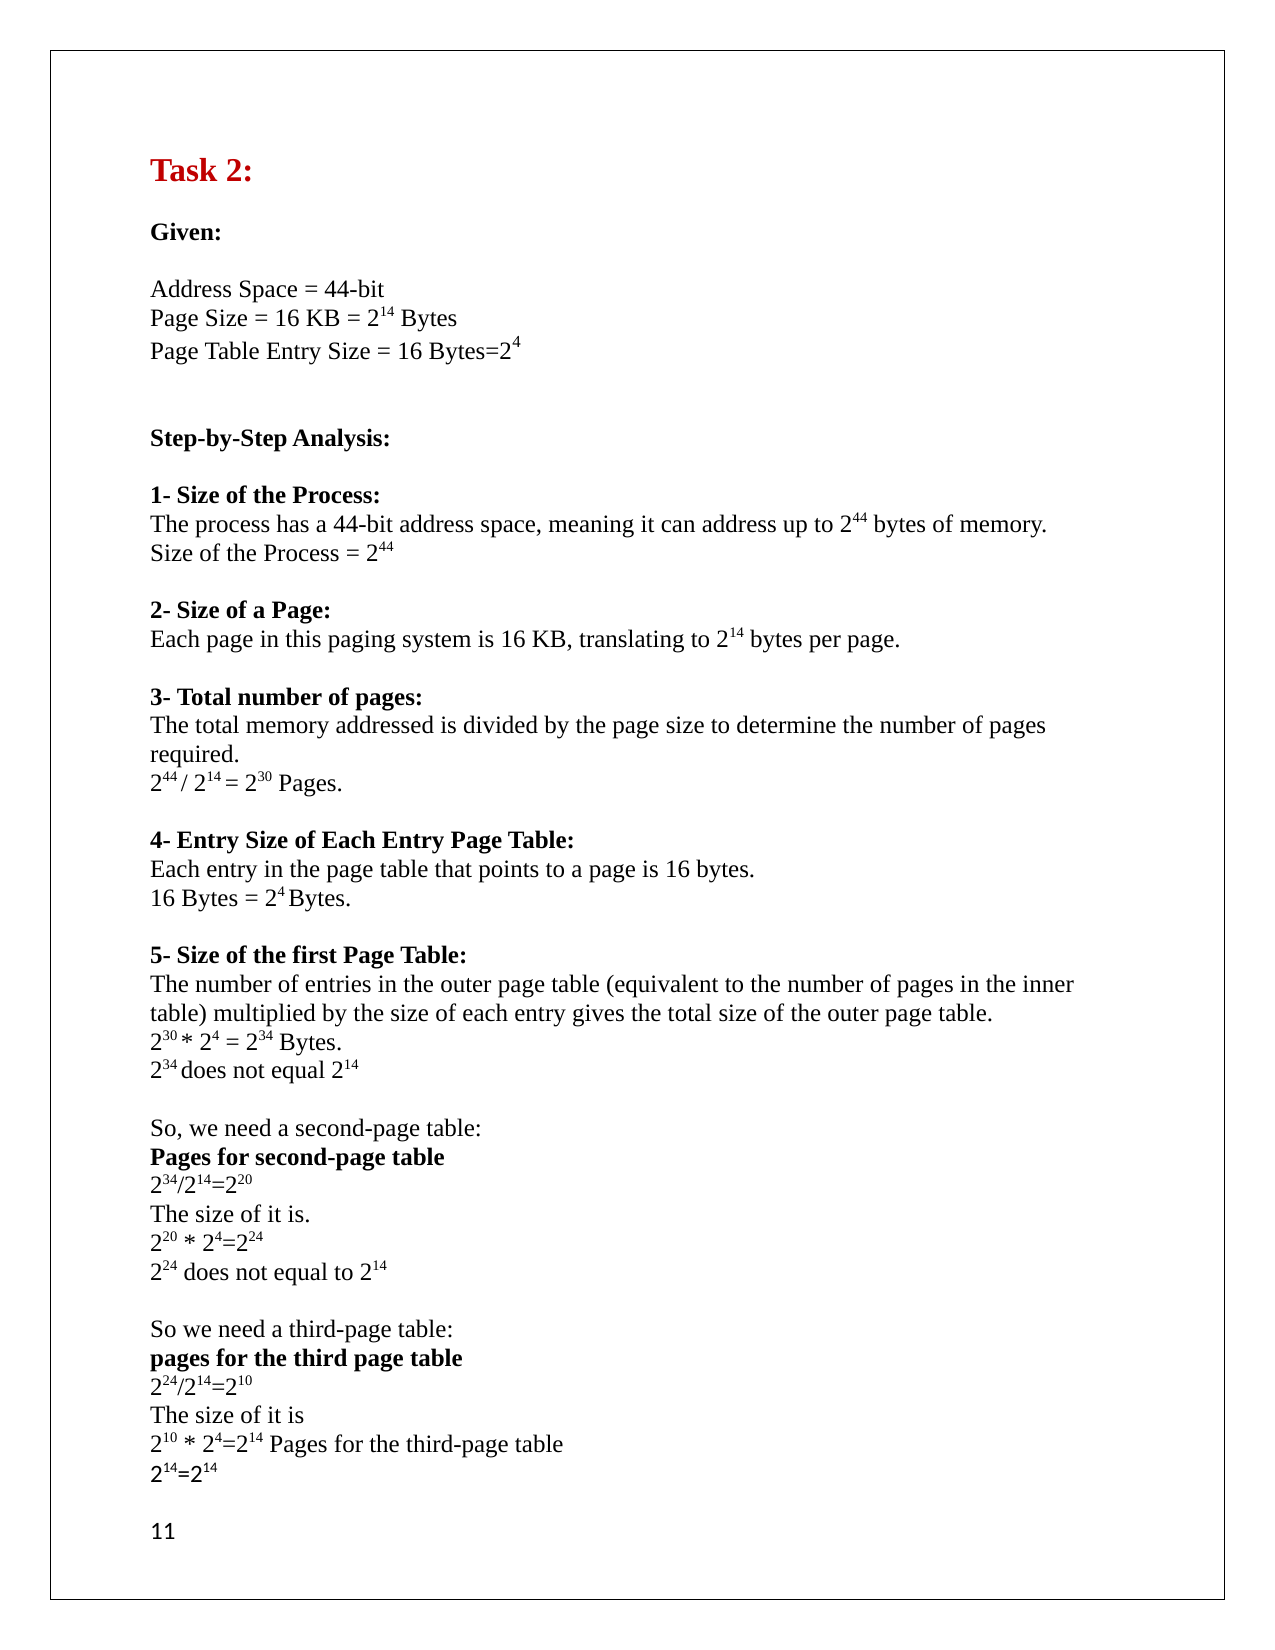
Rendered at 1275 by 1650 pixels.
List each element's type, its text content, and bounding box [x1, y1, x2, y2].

text 244 / 214 = 230 Pages. [150, 768, 1125, 797]
text 210 * 24=214 Pages for the third-page table [150, 1429, 1125, 1458]
text The total memory addressed is divided by the page size to determine the number of pages required. [150, 711, 1125, 768]
text Each entry in the page table that points to a page is 16 bytes. [150, 854, 1125, 883]
text 3- Total number of pages: [150, 682, 1125, 711]
text So we need a third-page table: [150, 1314, 1125, 1343]
text 234/214=220 [150, 1171, 1125, 1199]
text Size of the Process = 244 [150, 538, 1125, 567]
text Step-by-Step Analysis: [150, 423, 1125, 452]
text 2- Size of a Page: [150, 596, 1125, 624]
text The process has a 44-bit address space, meaning it can address up to 244 bytes of memory. [150, 509, 1125, 538]
text Each page in this paging system is 16 KB, translating to 214 bytes per page. [150, 624, 1125, 653]
text 5- Size of the first Page Table: [150, 941, 1125, 969]
text 224 does not equal to 214 [150, 1257, 1125, 1286]
text The size of it is [150, 1401, 1125, 1429]
text 230 * 24 = 234 Bytes. [150, 1027, 1125, 1056]
text So, we need a second-page table: [150, 1113, 1125, 1142]
text Address Space = 44-bit [150, 274, 1125, 303]
text pages for the third page table [150, 1343, 1125, 1372]
text 16 Bytes = 24 Bytes. [150, 883, 1125, 912]
text 4- Entry Size of Each Entry Page Table: [150, 826, 1125, 854]
text The size of it is. [150, 1199, 1125, 1228]
text The number of entries in the outer page table (equivalent to the number of pages in the inner table) multiplied by the size of each entry gives the total size of the outer page table. [150, 969, 1125, 1027]
subtitle Task 2: [150, 150, 1125, 188]
text Pages for second-page table [150, 1142, 1125, 1171]
text Given: [150, 217, 1125, 246]
text Page Size = 16 KB = 214 Bytes [150, 303, 1125, 332]
text 234 does not equal 214 [150, 1056, 1125, 1084]
text 220 * 24=224 [150, 1228, 1125, 1257]
text 224/214=210 [150, 1372, 1125, 1401]
text Page Table Entry Size = 16 Bytes=24 [150, 332, 1125, 366]
text 1- Size of the Process: [150, 481, 1125, 509]
text 214=214 [150, 1458, 1125, 1489]
